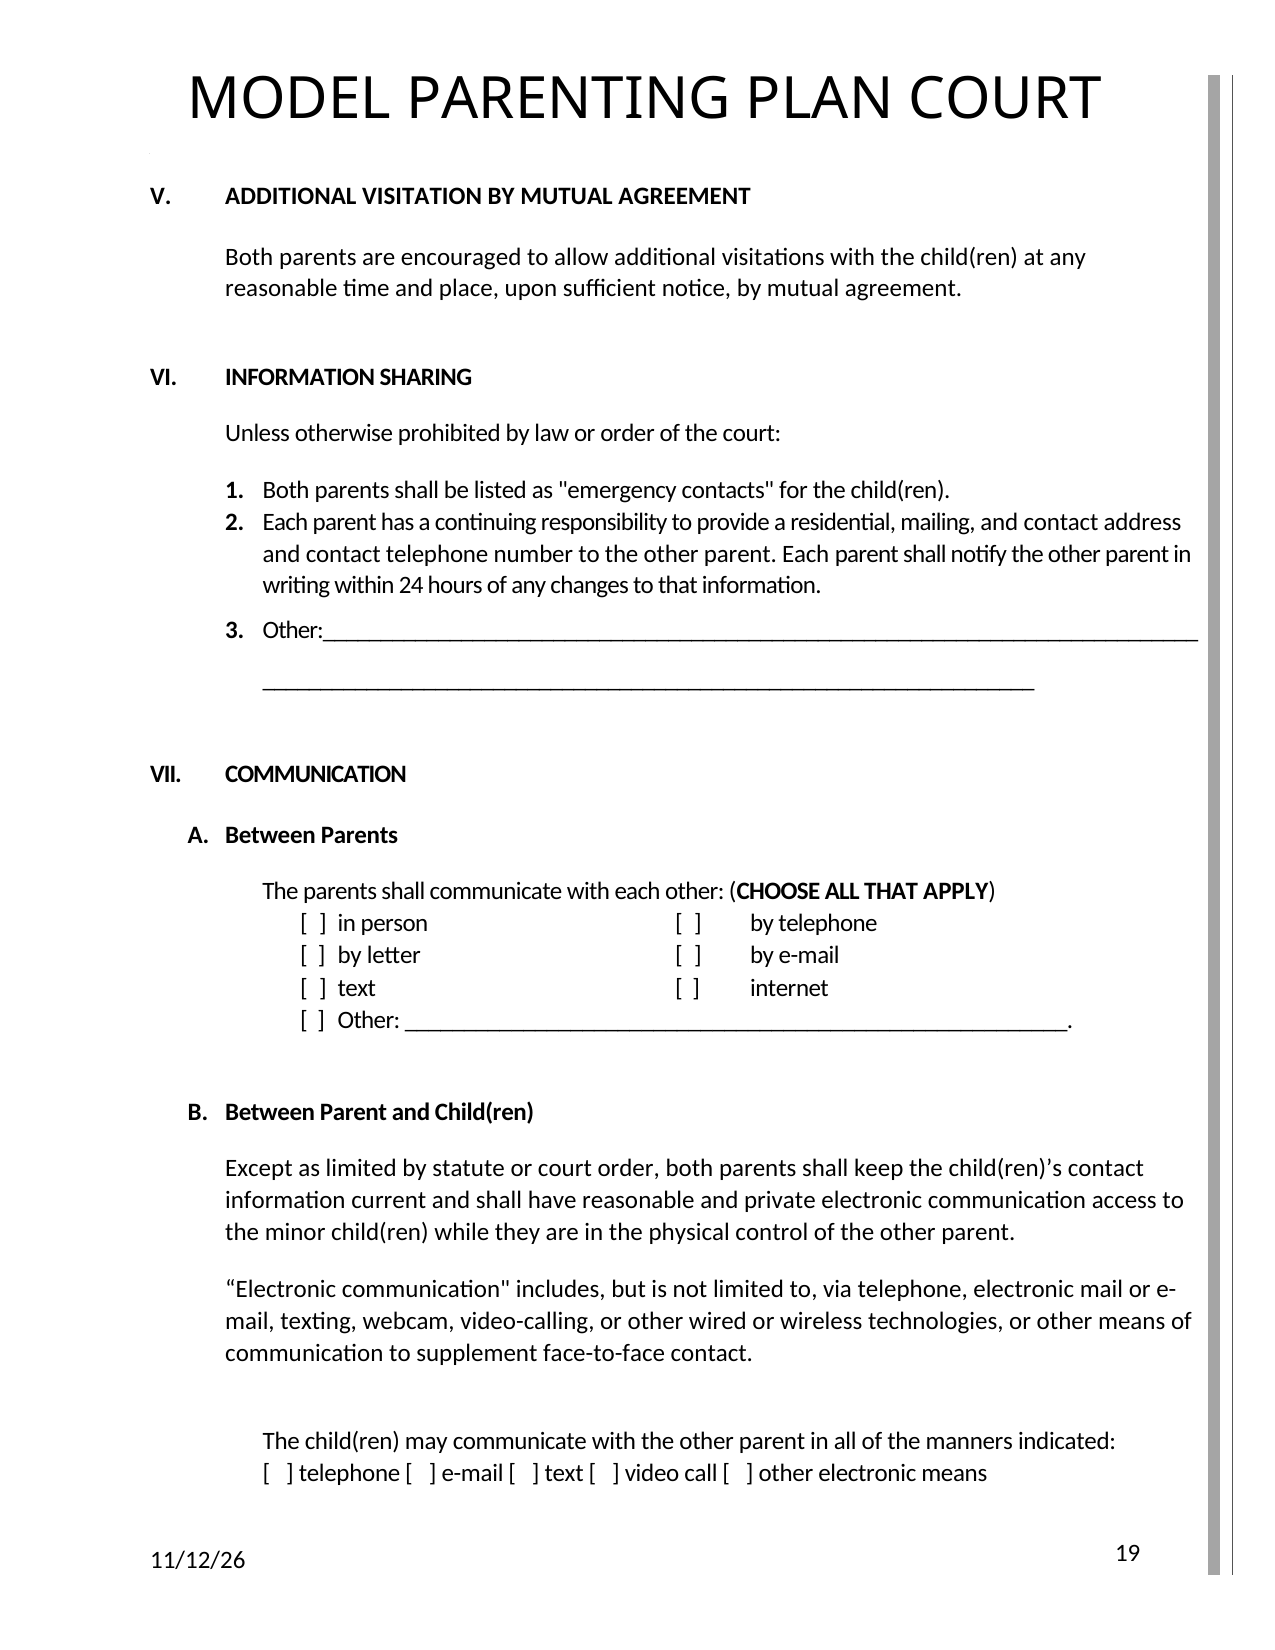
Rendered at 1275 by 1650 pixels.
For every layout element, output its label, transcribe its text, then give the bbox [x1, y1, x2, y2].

list Between Parents [187, 819, 1201, 849]
list Each parent has a continuing responsibility to provide a residential, mailing, and contact address and contact telephone number to the other parent. Each parent shall notify the other parent in writing within 24 hours of any changes to that information. [225, 505, 1201, 600]
text [ ] text [ ] internet [300, 970, 1201, 1003]
text Except as limited by statute or court order, both parents shall keep the child(ren)’s contact information current and shall have reasonable and private electronic communication access to the minor child(ren) while they are in the physical control of the other parent. [225, 1151, 1201, 1247]
text The parents shall communicate with each other: (CHOOSE ALL THAT APPLY) [262, 875, 1201, 906]
text [ ] Other: ________________________________________________________. [300, 1003, 1201, 1035]
text [ ] by letter [ ] by e-mail [300, 938, 1201, 970]
list Other:_______________________________________________________________________________________________________________________________________________ [225, 600, 1201, 697]
text Both parents are encouraged to allow additional visitations with the child(ren) at any reasonable time and place, upon sufficient notice, by mutual agreement. [225, 242, 1201, 303]
text V. ADDITIONAL VISITATION BY MUTUAL AGREEMENT [150, 181, 1201, 211]
text “Electronic communication" includes, but is not limited to, via telephone, electronic mail or e-mail, texting, webcam, video-calling, or other wired or wireless technologies, or other means of communication to supplement face-to-face contact. [225, 1272, 1201, 1367]
text [ ] in person [ ] by telephone [300, 906, 1201, 938]
list Both parents shall be listed as "emergency contacts" for the child(ren). [225, 473, 1201, 505]
list Between Parent and Child(ren) [187, 1096, 1201, 1127]
text VII. COMMUNICATION [150, 758, 1201, 788]
text VI. INFORMATION SHARING [150, 359, 1147, 391]
list The child(ren) may communicate with the other parent in all of the manners indicated: [ ] telephone [ ] e-mail [ ] text [ ] video call [ ] other electronic means [262, 1424, 1201, 1488]
text Unless otherwise prohibited by law or order of the court: [225, 416, 1201, 448]
